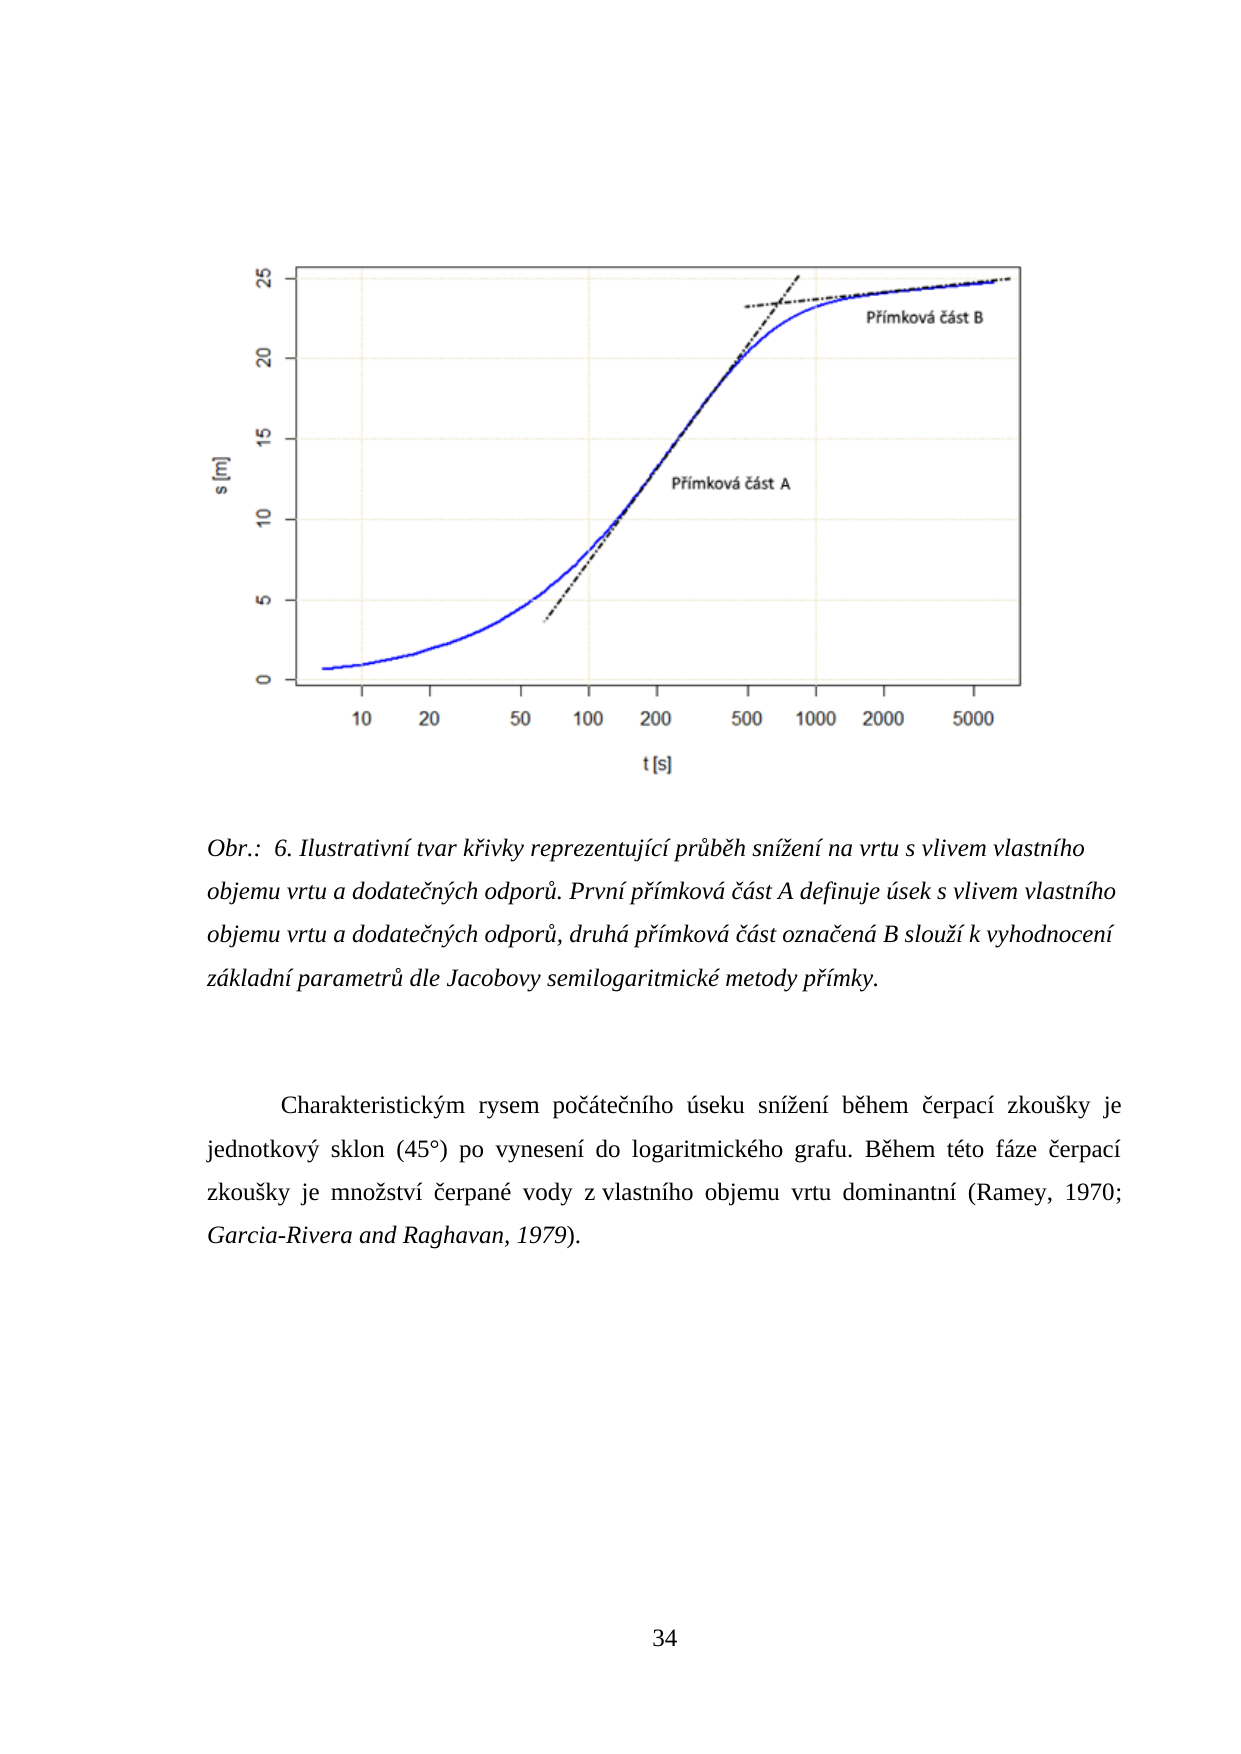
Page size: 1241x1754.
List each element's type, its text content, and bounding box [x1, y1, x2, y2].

picture [206, 177, 1067, 798]
text Obr.: 6. Ilustrativní tvar křivky reprezentující průběh snížení na vrtu s vlivem vlastního objemu vrtu a dodatečných odporů. První přímková část A definuje úsek s vlivem vlastního objemu vrtu a dodatečných odporů, druhá přímková část označená B slouží k vyhodnocení základní parametrů dle Jacobovy semilogaritmické metody přímky. [207, 833, 1122, 991]
text Charakteristickým rysem počátečního úseku snížení během čerpací zkoušky je jednotkový sklon (45°) po vynesení do logaritmického grafu. Během této fáze čerpací zkoušky je množství čerpané vody z vlastního objemu vrtu dominantní (Ramey, 1970; Garcia-Rivera and Raghavan, 1979). [207, 1091, 1122, 1249]
